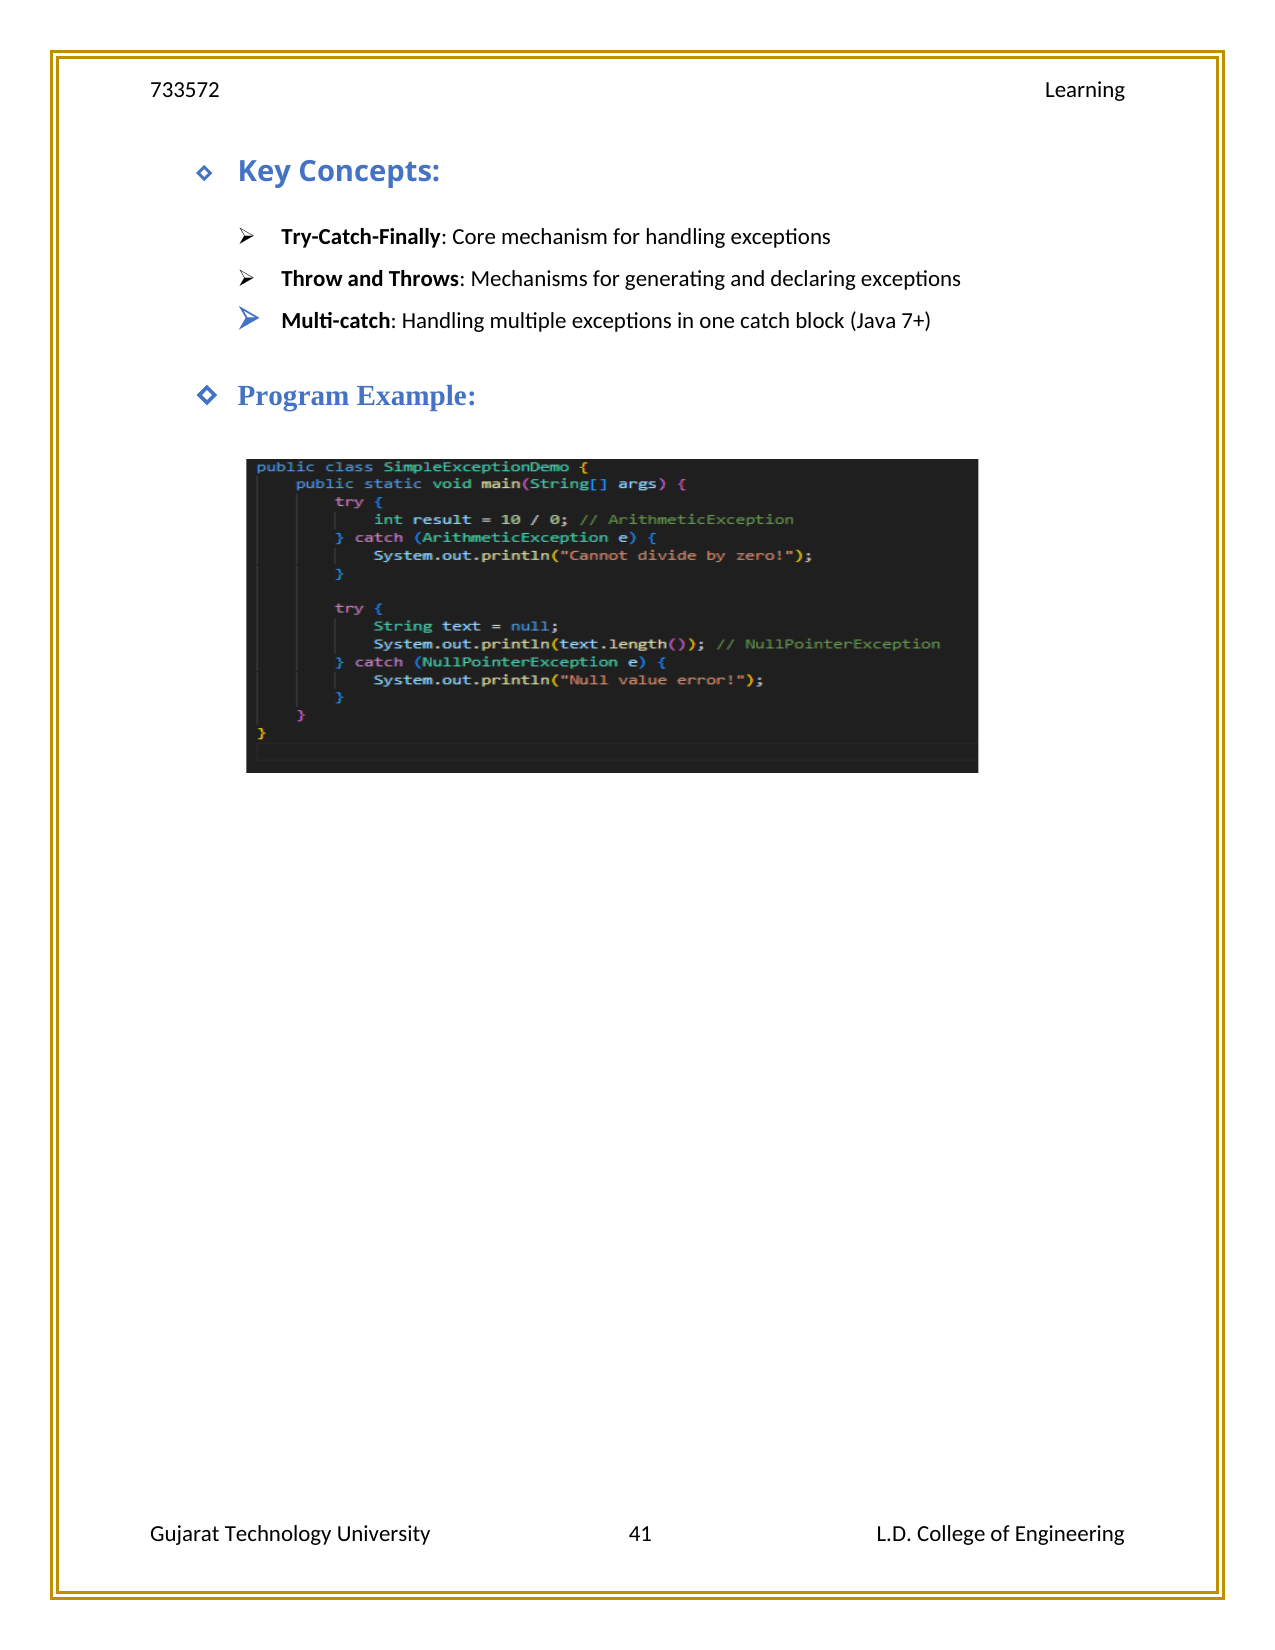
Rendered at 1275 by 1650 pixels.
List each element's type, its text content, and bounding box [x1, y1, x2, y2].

list Multi-catch: Handling multiple exceptions in one catch block (Java 7+) [237, 306, 1125, 334]
list Program Example: [194, 378, 1125, 412]
subtitle Key Concepts: [194, 150, 1125, 190]
list Throw and Throws: Mechanisms for generating and declaring exceptions [237, 264, 1125, 292]
list Try-Catch-Finally: Core mechanism for handling exceptions [237, 222, 1125, 250]
picture [246, 459, 979, 773]
